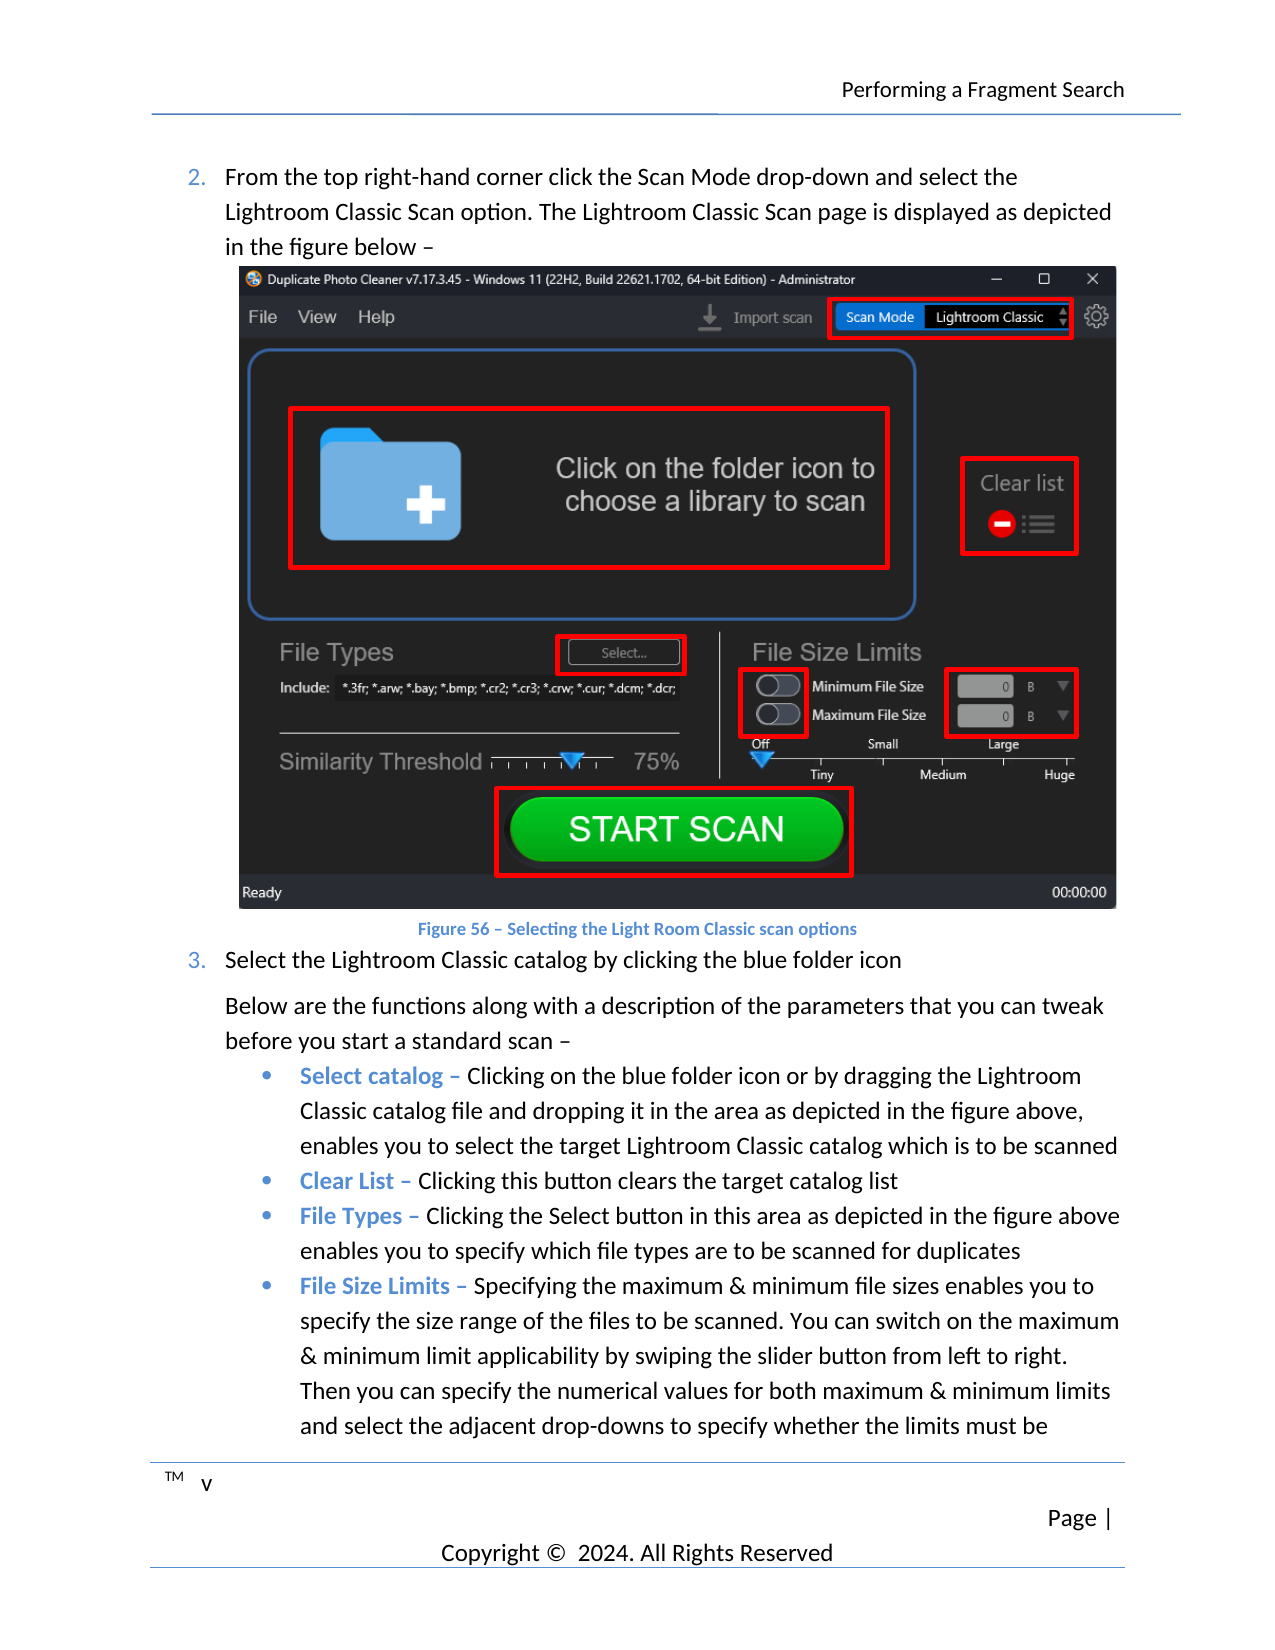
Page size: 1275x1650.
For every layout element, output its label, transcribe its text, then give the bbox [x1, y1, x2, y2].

list File Types – Clicking the Select button in this area as depicted in the figure above enables you to specify which file types are to be scanned for duplicates [262, 1200, 1125, 1266]
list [262, 1270, 1125, 1441]
list Below are the functions along with a description of the parameters that you can tweak before you start a standard scan – [225, 990, 1125, 1056]
text Figure 56 – Selecting the Light Room Classic scan options [150, 917, 1125, 940]
list Clear List – Clicking this button clears the target catalog list [262, 1165, 1125, 1196]
picture [239, 266, 1117, 909]
list Select catalog – Clicking on the blue folder icon or by dragging the Lightroom Classic catalog file and dropping it in the area as depicted in the figure above, enables you to select the target Lightroom Classic catalog which is to be scanned [262, 1060, 1125, 1161]
list Select the Lightroom Classic catalog by clicking the blue folder icon [187, 944, 1125, 974]
list From the top right-hand corner click the Scan Mode drop-down and select the Lightroom Classic Scan option. The Lightroom Classic Scan page is displayed as depicted in the figure below – [187, 161, 1125, 262]
